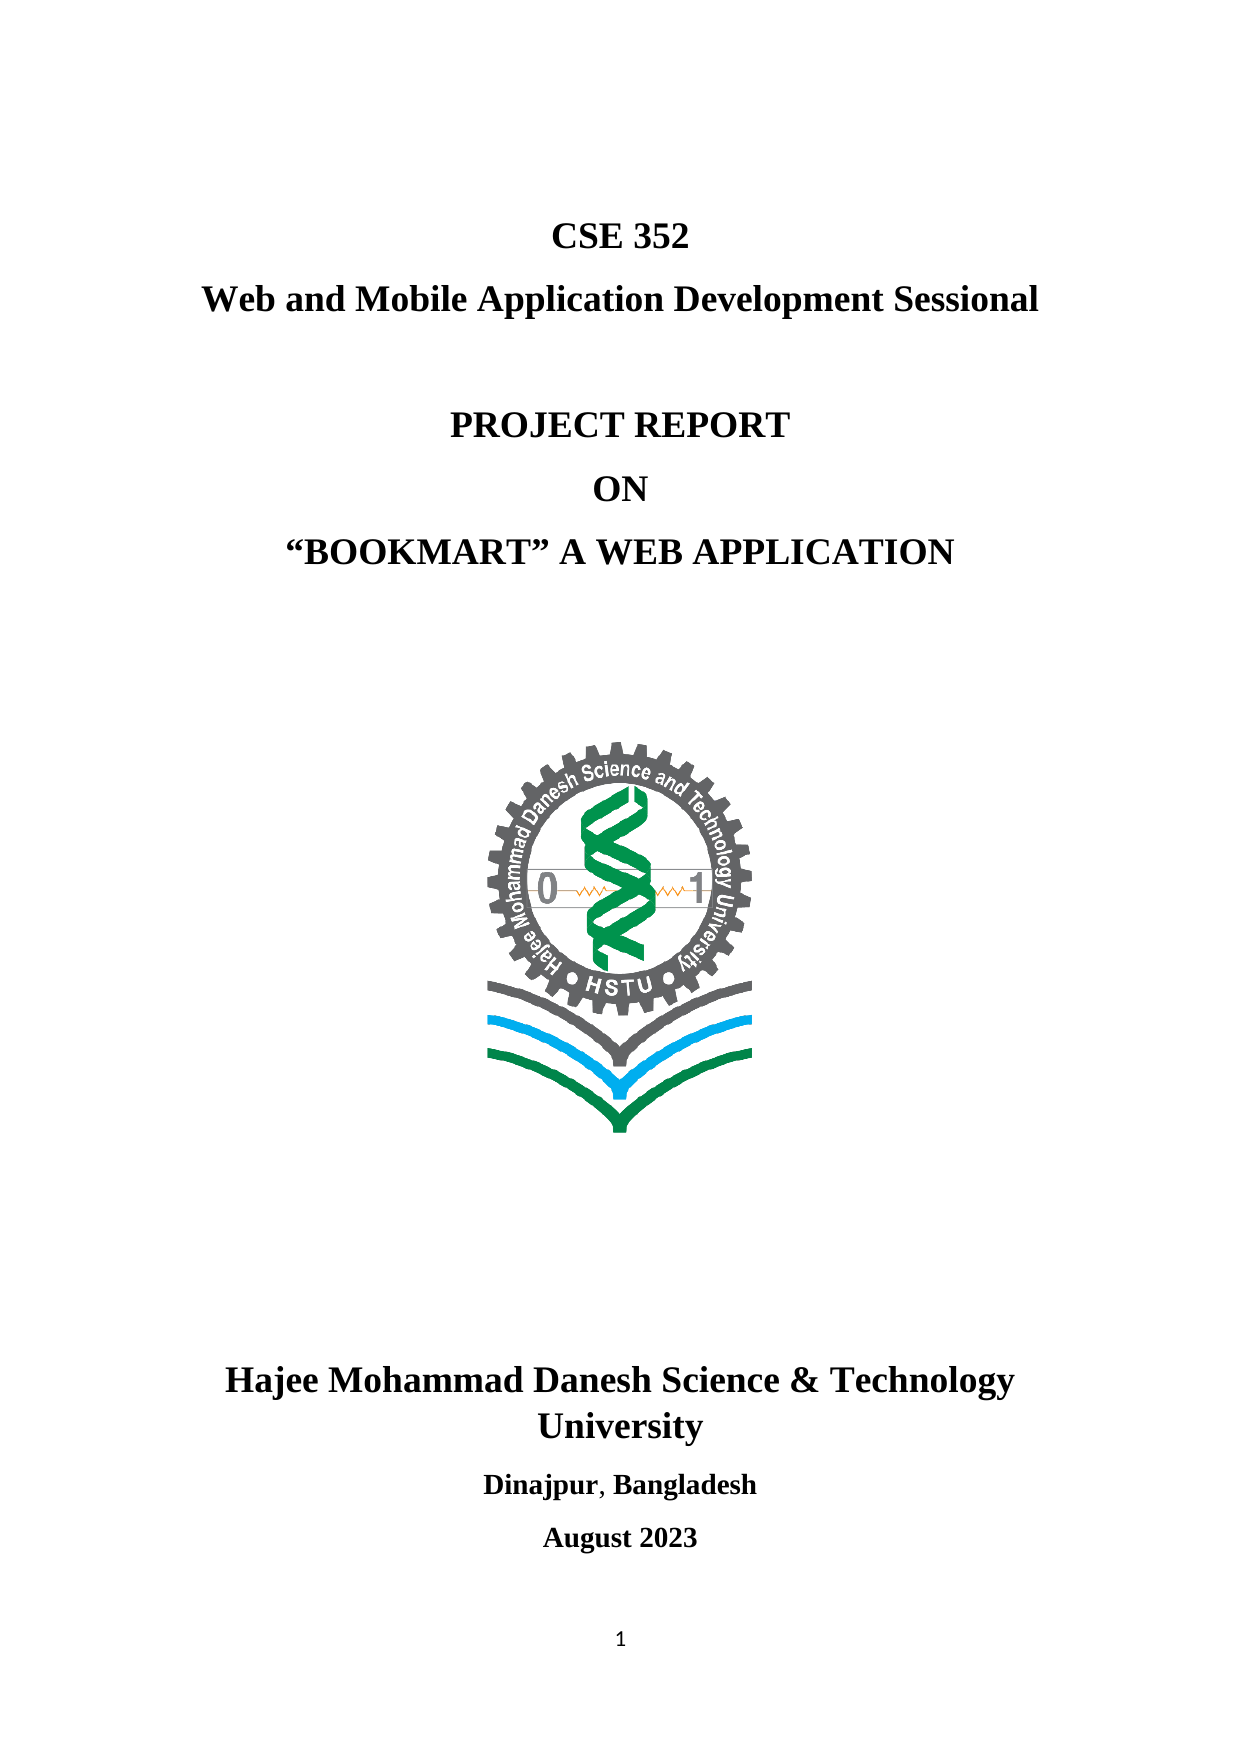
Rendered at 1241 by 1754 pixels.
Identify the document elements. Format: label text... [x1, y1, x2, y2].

text PROJECT REPORT [150, 403, 1090, 446]
text Hajee Mohammad Danesh Science & Technology University [150, 1357, 1090, 1447]
text CSE 352 [150, 213, 1090, 256]
picture [444, 729, 796, 1177]
text ON [150, 466, 1090, 509]
text “BOOKMART” A WEB APPLICATION [150, 529, 1090, 572]
text August 2023 [150, 1520, 1090, 1553]
text Dinajpur, Bangladesh [150, 1467, 1090, 1501]
text Web and Mobile Application Development Sessional [150, 276, 1090, 319]
